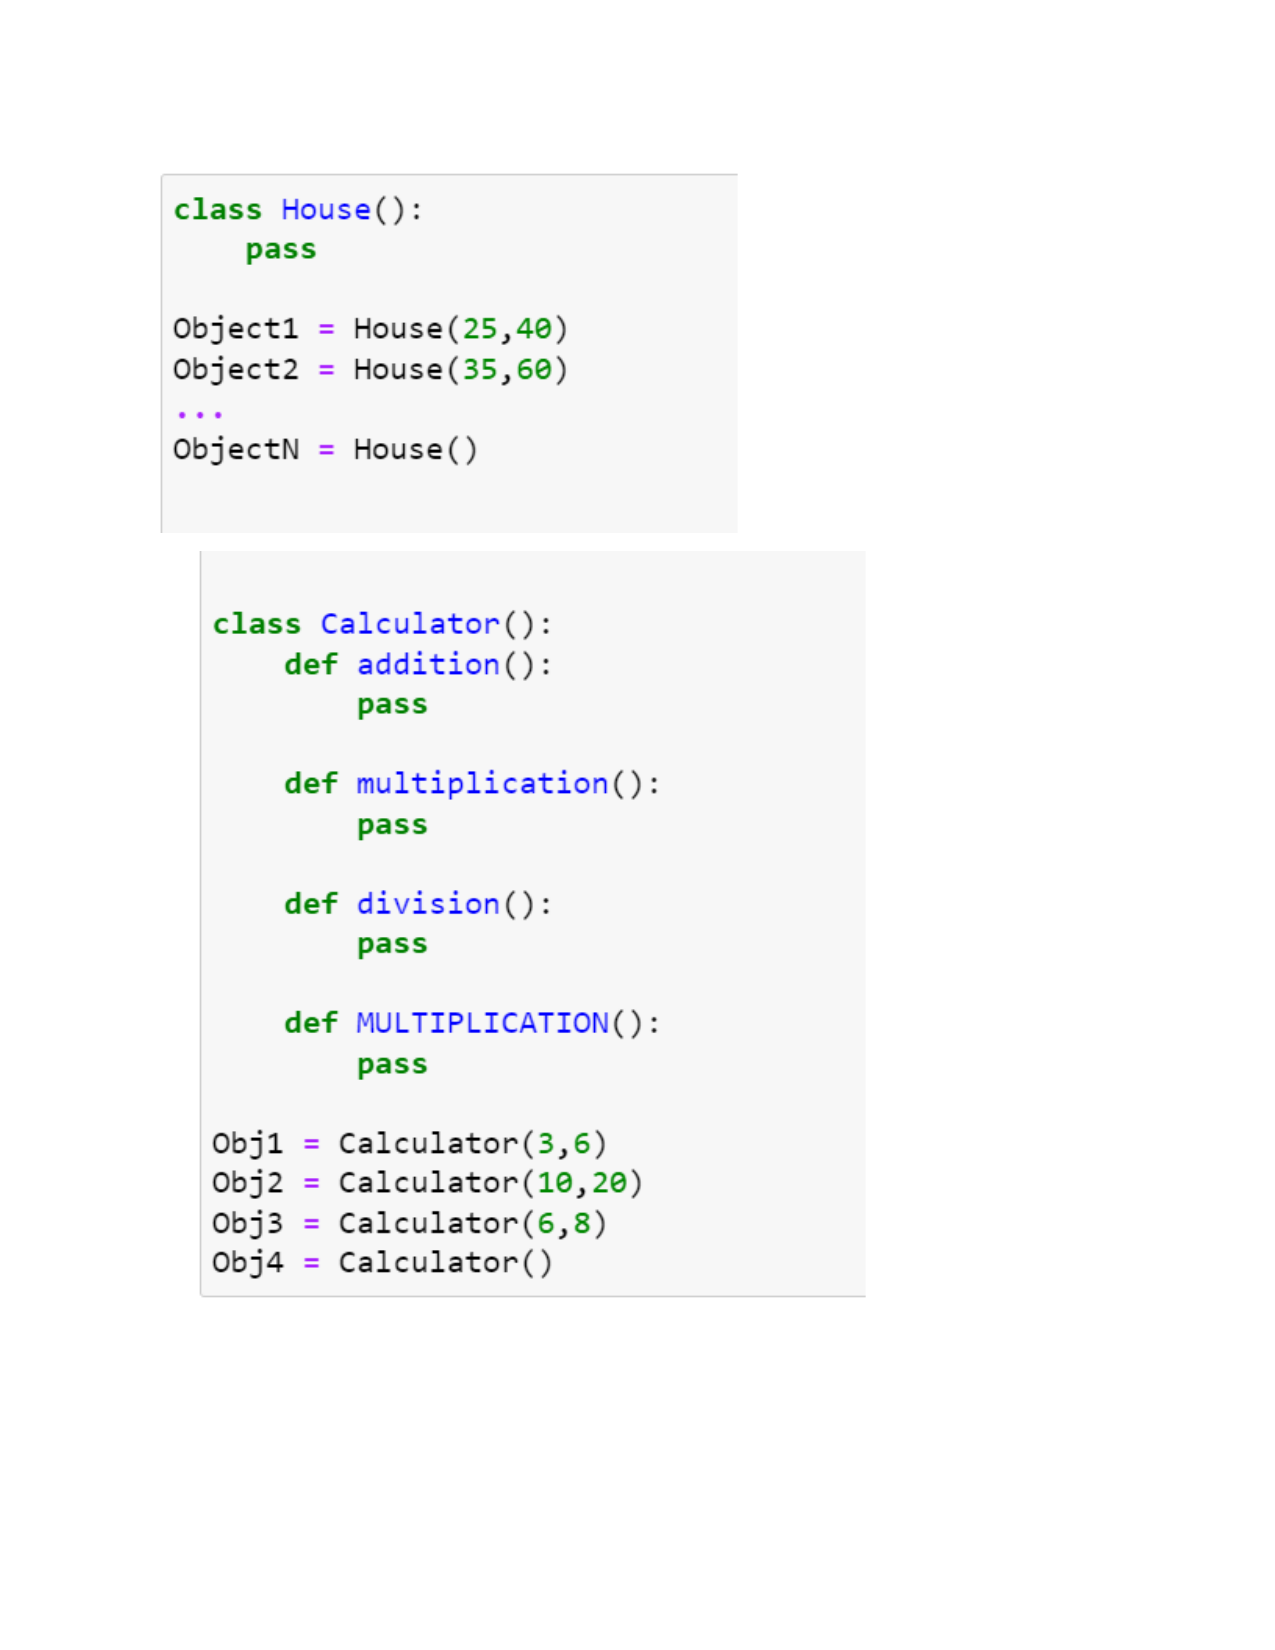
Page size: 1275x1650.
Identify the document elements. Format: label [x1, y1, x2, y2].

picture [150, 551, 866, 1321]
picture [150, 150, 738, 533]
